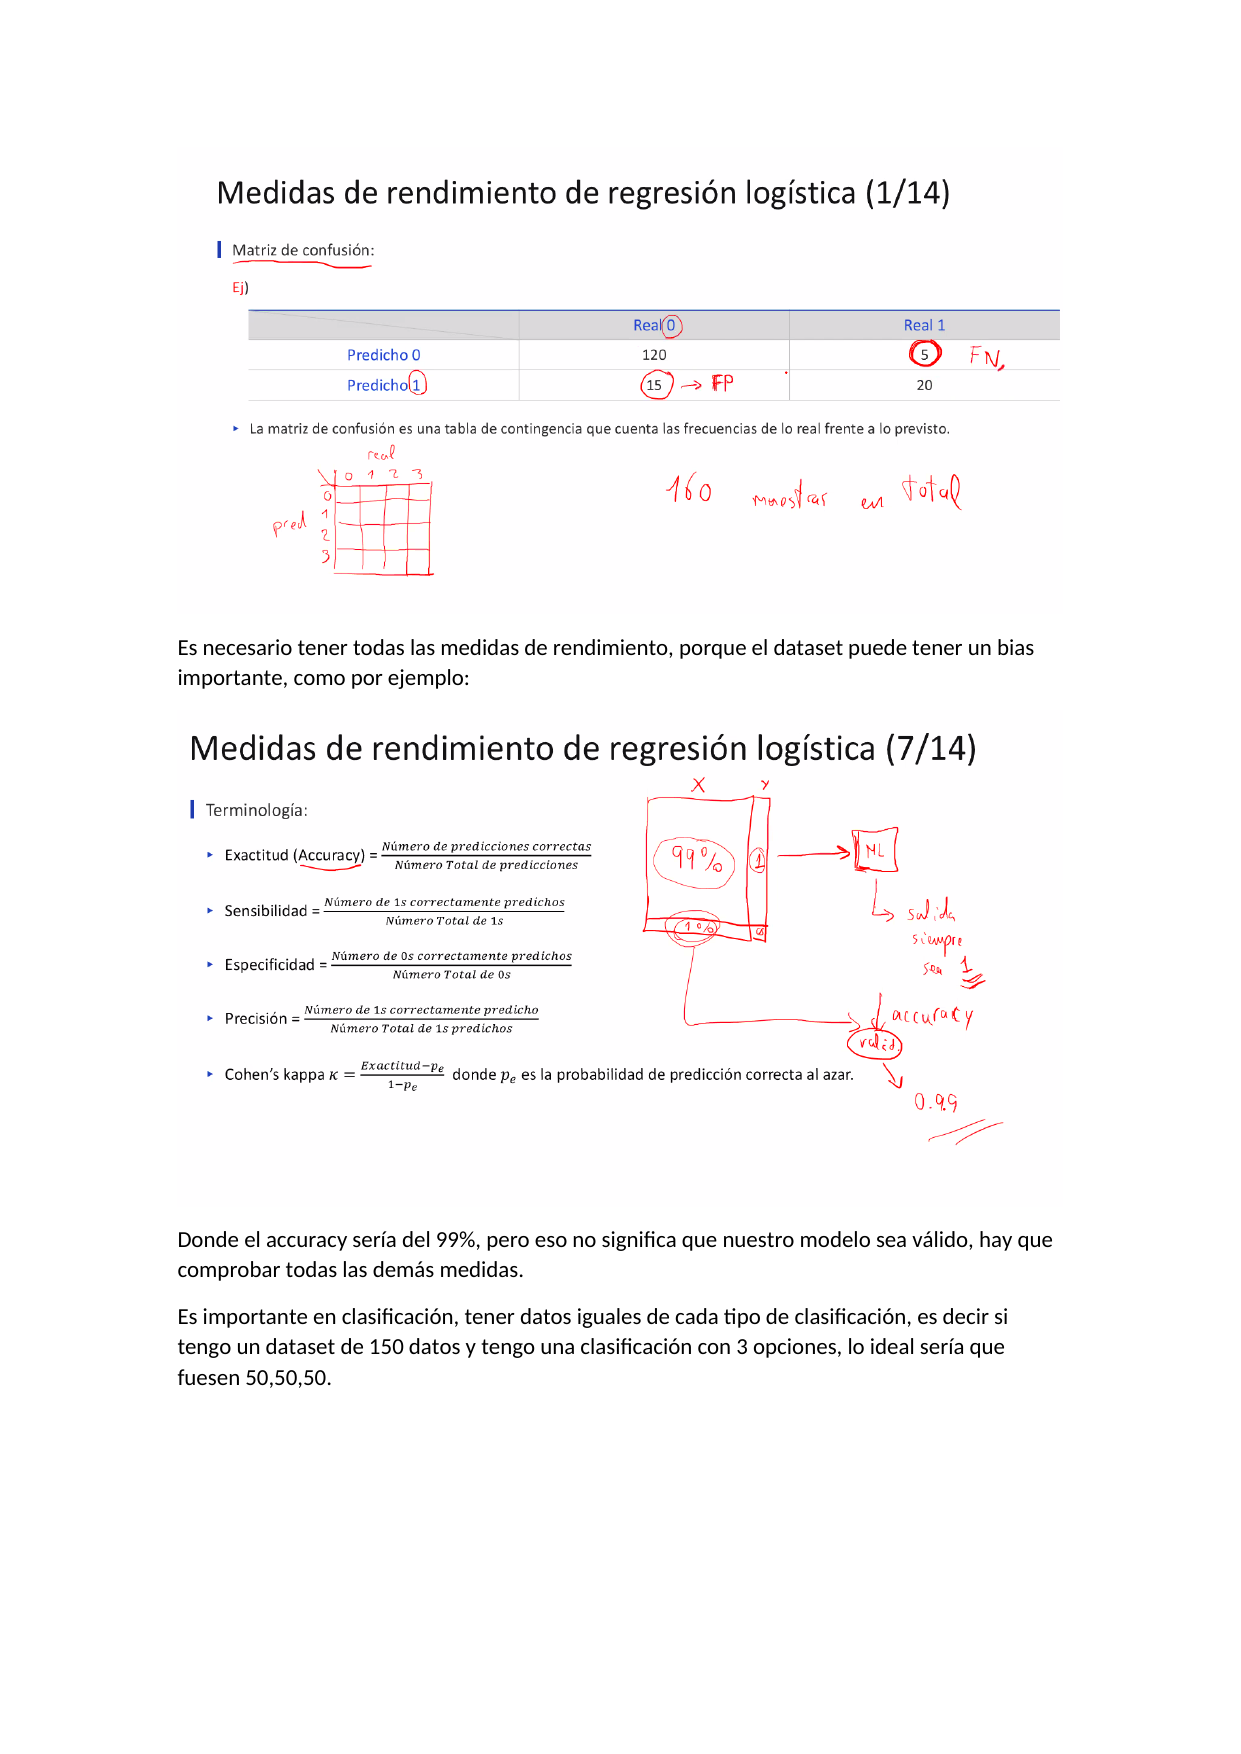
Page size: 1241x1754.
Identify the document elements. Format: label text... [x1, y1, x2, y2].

text Donde el accuracy sería del 99%, pero eso no significa que nuestro modelo sea válido, hay que comprobar todas las demás medidas. [177, 1225, 1063, 1283]
text Es importante en clasificación, tener datos iguales de cada tipo de clasificación, es decir si tengo un dataset de 150 datos y tengo una clasificación con 3 opciones, lo ideal sería que fuesen 50,50,50. [177, 1302, 1063, 1391]
picture [177, 147, 1063, 614]
picture [177, 710, 1063, 1207]
text Es necesario tener todas las medidas de rendimiento, porque el dataset puede tener un bias importante, como por ejemplo: [177, 633, 1063, 691]
